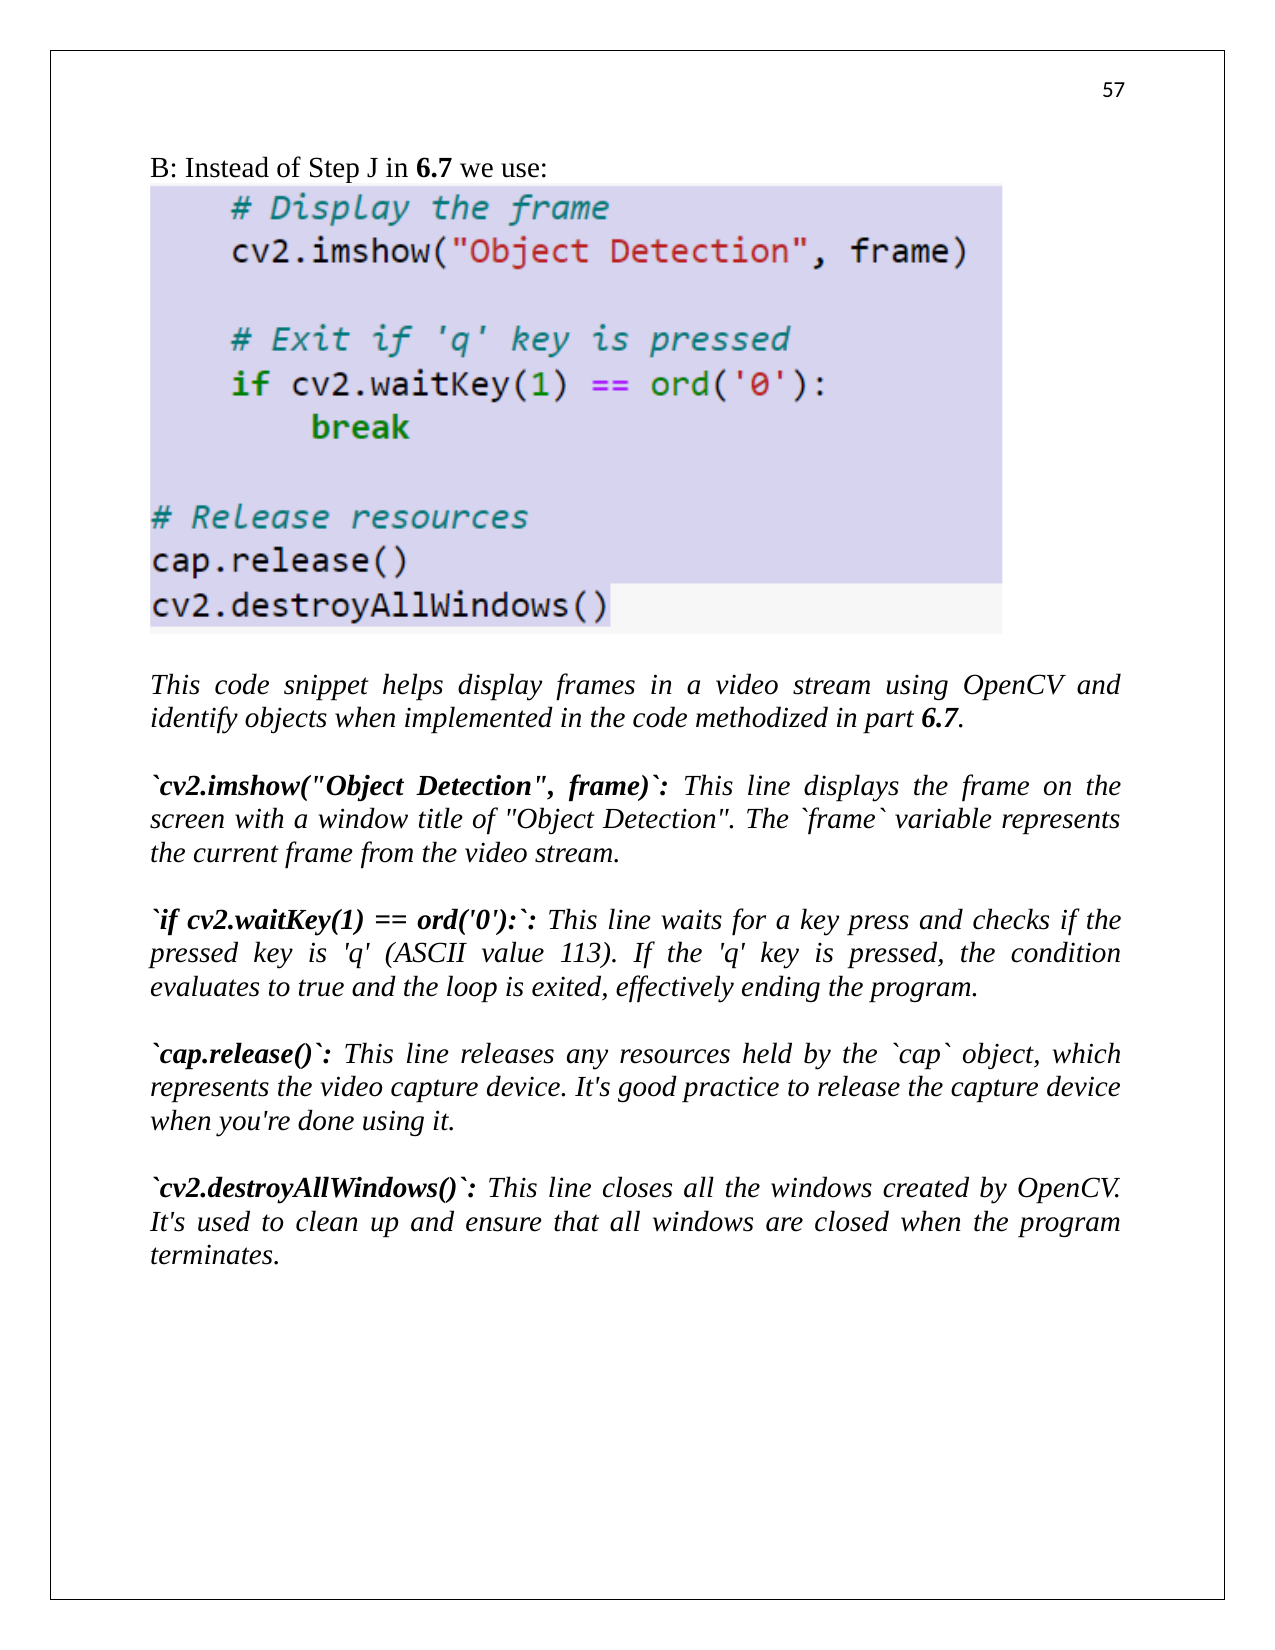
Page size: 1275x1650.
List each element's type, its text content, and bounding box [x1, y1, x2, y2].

text `cv2.destroyAllWindows()`: This line closes all the windows created by OpenCV. It's used to clean up and ensure that all windows are closed when the program terminates. [150, 1170, 1125, 1271]
text `if cv2.waitKey(1) == ord('0'):`: This line waits for a key press and checks if the pressed key is 'q' (ASCII value 113). If the 'q' key is pressed, the condition evaluates to true and the loop is exited, effectively ending the program. [150, 902, 1125, 1002]
text B: Instead of Step J in 6.7 we use: [150, 150, 1125, 183]
text `cv2.imshow("Object Detection", frame)`: This line displays the frame on the screen with a window title of "Object Detection". The `frame` variable represents the current frame from the video stream. [150, 768, 1125, 868]
text `cap.release()`: This line releases any resources held by the `cap` object, which represents the video capture device. It's good practice to release the capture device when you're done using it. [150, 1036, 1125, 1137]
text This code snippet helps display frames in a video stream using OpenCV and identify objects when implemented in the code methodized in part 6.7. [150, 667, 1125, 734]
picture [150, 183, 1003, 634]
